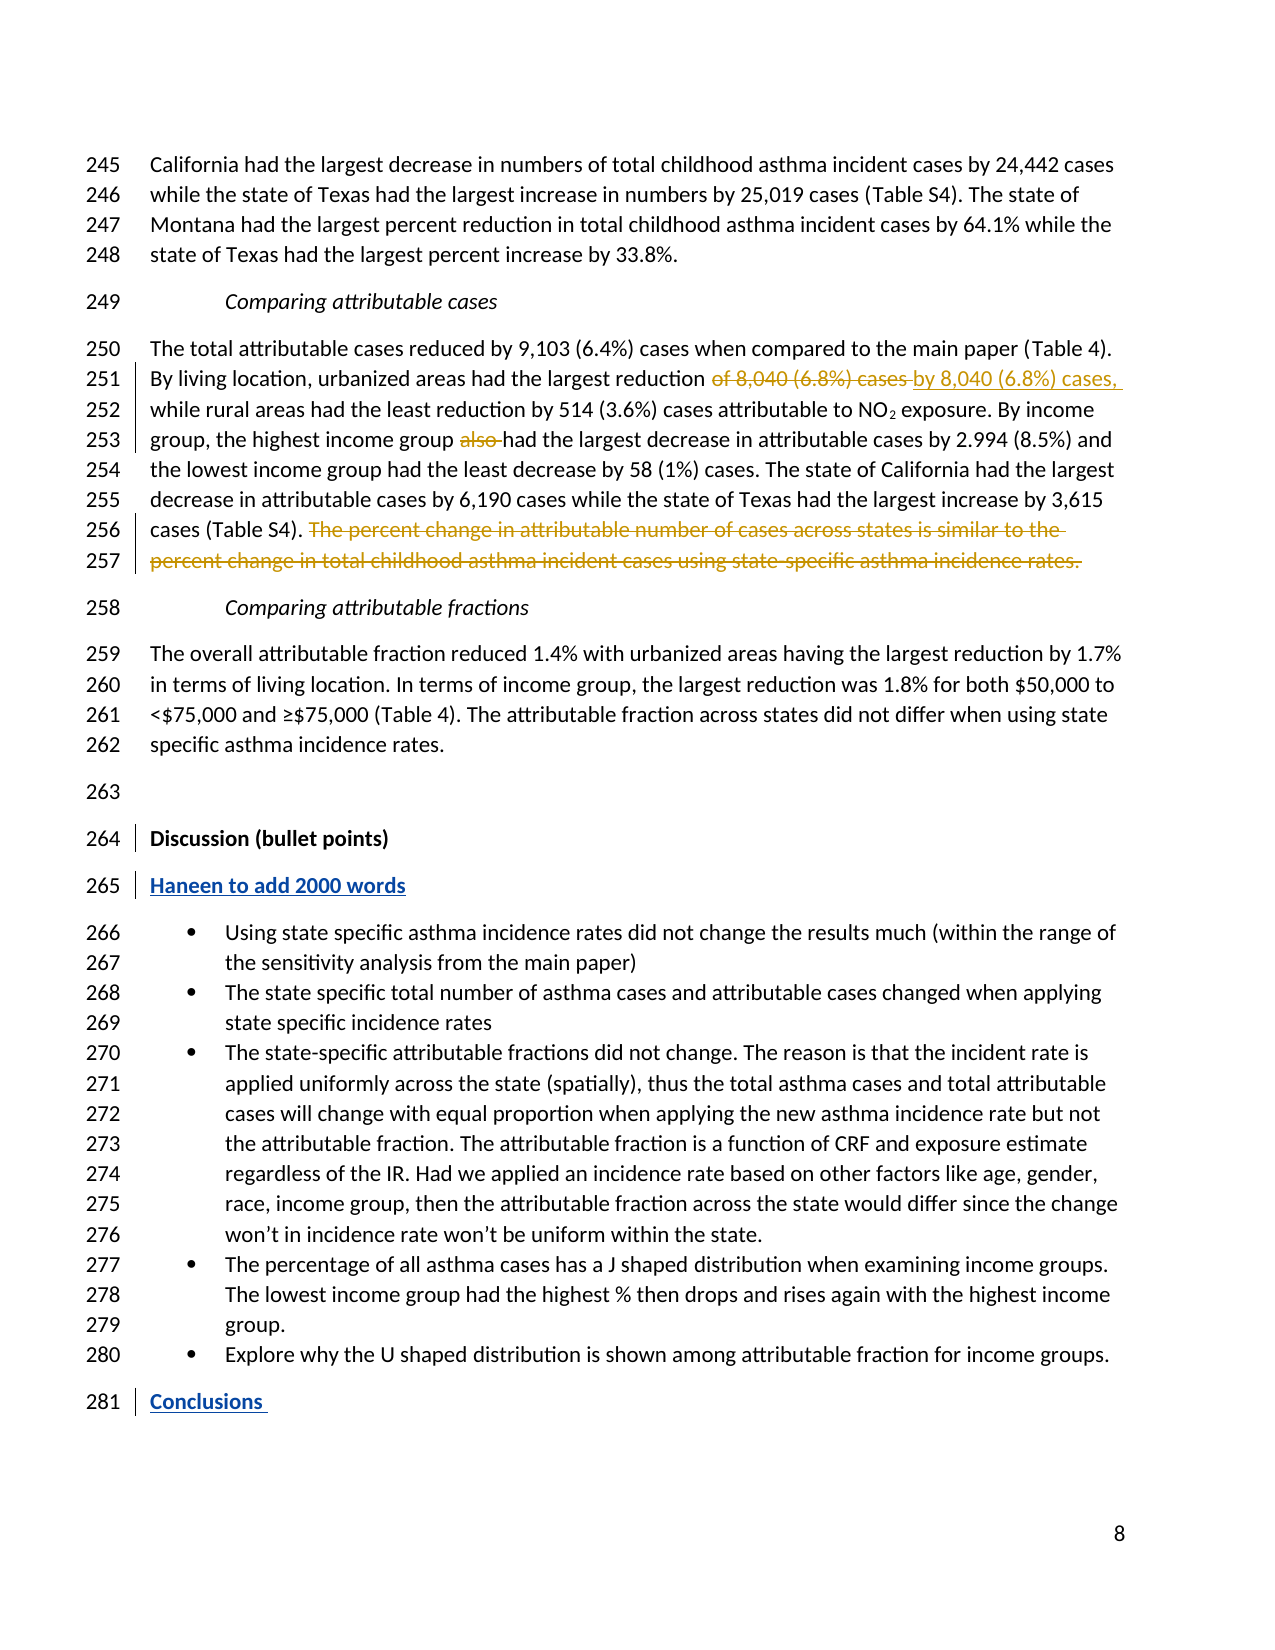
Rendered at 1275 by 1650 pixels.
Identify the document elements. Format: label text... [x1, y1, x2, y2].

list The state specific total number of asthma cases and attributable cases changed when applying state specific incidence rates [187, 978, 1125, 1036]
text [150, 150, 1125, 269]
list Using state specific asthma incidence rates did not change the results much (within the range of the sensitivity analysis from the main paper) [187, 918, 1125, 976]
text The total attributable cases reduced by 9,103 (6.4%) cases when compared to the main paper (). By living location, urbanized areas had the largest reduction while rural areas had the least reduction by 514 (3.6%) cases attributable to NO2 exposure. By income group, the highest income group had the largest decrease in attributable cases by 2.994 (8.5%) and the lowest income group had the least decrease by 58 (1%) cases. The state of California had the largest decrease in attributable cases by 6,190 cases while the state of Texas had the largest increase by 3,615 cases (). [150, 334, 1125, 574]
list Explore why the U shaped distribution is shown among attributable fraction for income groups. [187, 1341, 1125, 1369]
text Comparing attributable fractions [225, 593, 1125, 621]
text The overall attributable fraction reduced 1.4% with urbanized areas having the largest reduction by 1.7% in terms of living location. In terms of income group, the largest reduction was 1.8% for both $50,000 to <$75,000 and ≥$75,000 (). The attributable fraction across states did not differ when using state specific asthma incidence rates. [150, 639, 1125, 758]
list The percentage of all asthma cases has a J shaped distribution when examining income groups. The lowest income group had the highest % then drops and rises again with the highest income group. [187, 1250, 1125, 1338]
text Discussion (bullet points) [150, 824, 1125, 852]
text Comparing attributable cases [225, 287, 1125, 316]
list The state-specific attributable fractions did not change. The reason is that the incident rate is applied uniformly across the state (spatially), thus the total asthma cases and total attributable cases will change with equal proportion when applying the new asthma incidence rate but not the attributable fraction. The attributable fraction is a function of CRF and exposure estimate regardless of the IR. Had we applied an incidence rate based on other factors like age, gender, race, income group, then the attributable fraction across the state would differ since the change won’t in incidence rate won’t be uniform within the state. [187, 1038, 1125, 1248]
